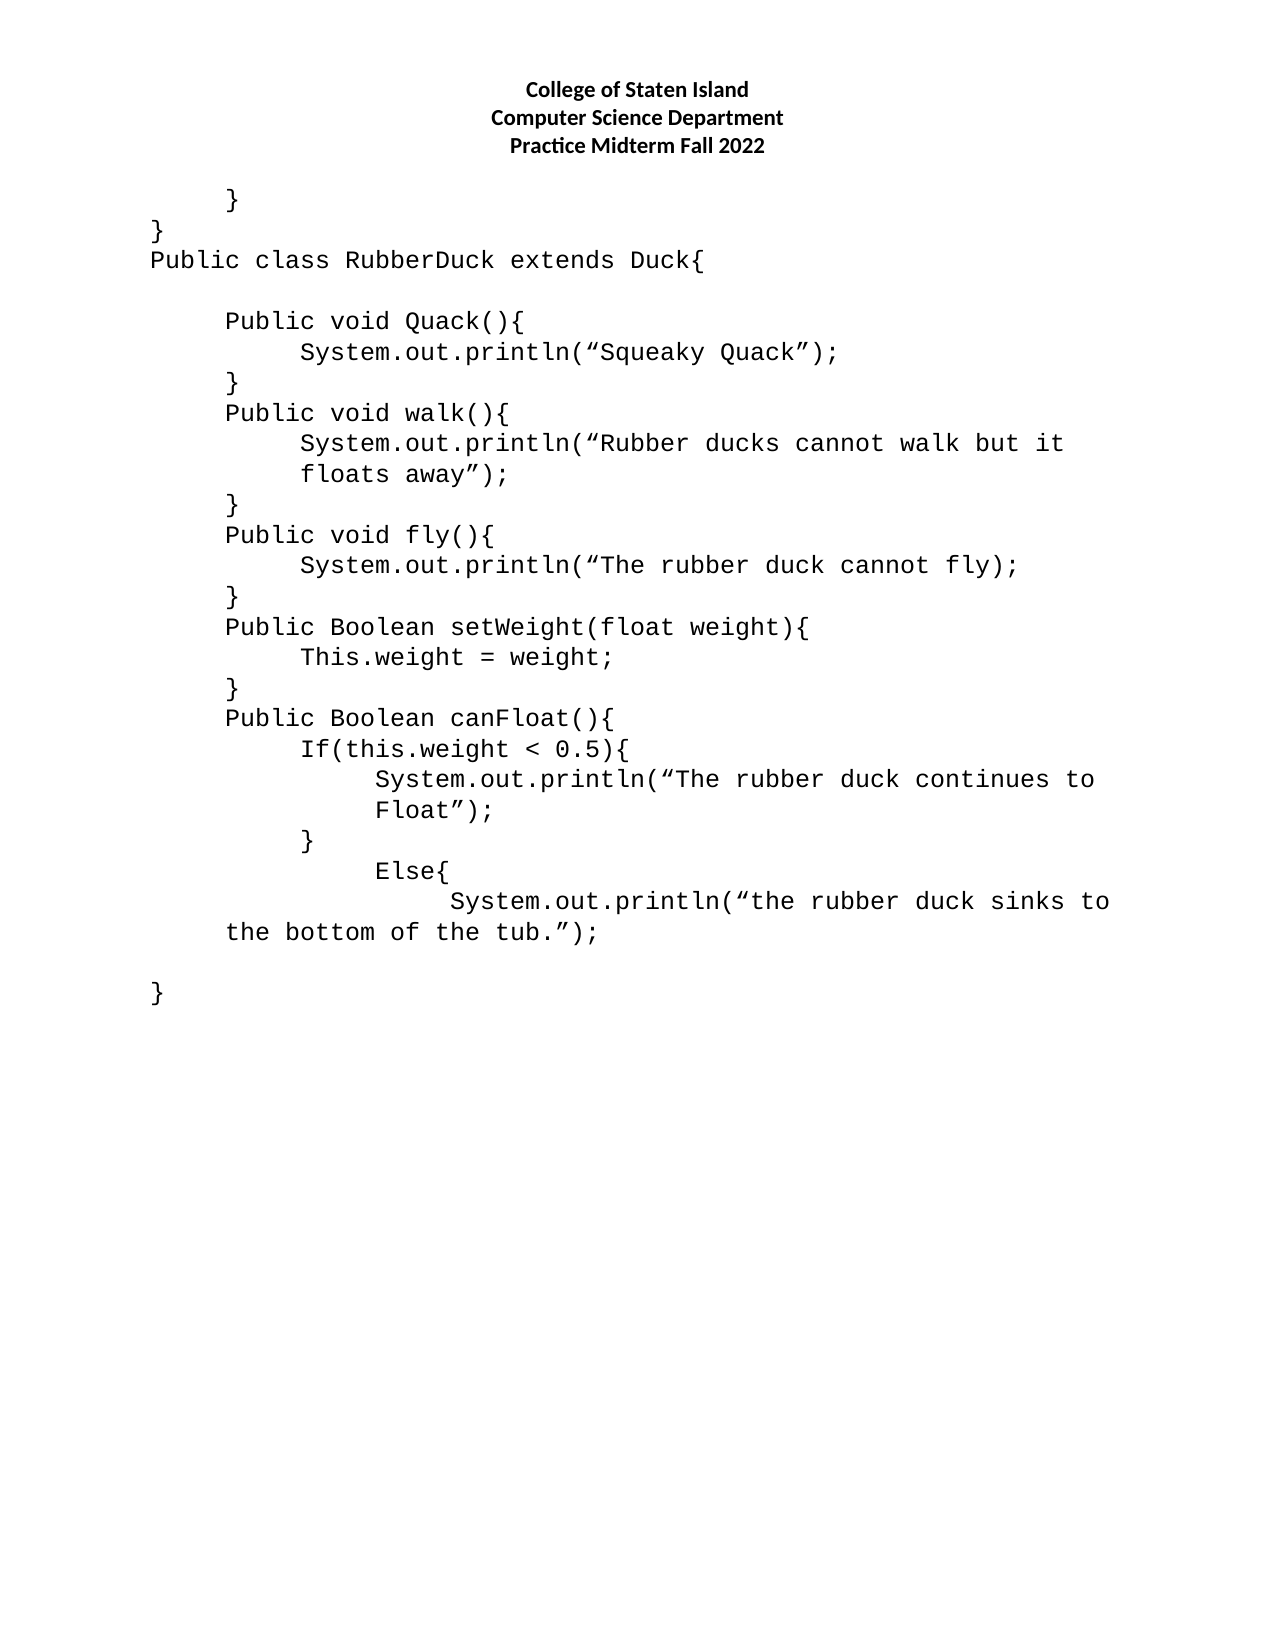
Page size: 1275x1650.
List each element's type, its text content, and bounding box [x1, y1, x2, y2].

list } [150, 675, 1125, 703]
list } [150, 980, 1125, 1008]
list System.out.println(“Squeaky Quack”); [150, 339, 1125, 368]
list Public Boolean canFloat(){ If(this.weight < 0.5){ [150, 706, 1125, 764]
list } [150, 218, 1125, 246]
list Public Boolean setWeight(float weight){ [150, 614, 1125, 642]
list Public void walk(){ [150, 400, 1125, 429]
list Else{ System.out.println(“the rubber duck sinks to the bottom of the tub.”); [225, 858, 1125, 948]
list Public class RubberDuck extends Duck{ [150, 248, 1125, 276]
list Float”); [150, 797, 1125, 826]
list } [150, 370, 1125, 398]
list } [150, 583, 1125, 612]
text } [150, 187, 1125, 215]
list This.weight = weight; [150, 644, 1125, 673]
list System.out.println(“The rubber duck continues to [150, 767, 1125, 795]
list System.out.println(“Rubber ducks cannot walk but it floats away”); [300, 431, 1125, 490]
list Public void fly(){ System.out.println(“The rubber duck cannot fly); [150, 522, 1125, 581]
list } [150, 828, 1125, 856]
list Public void Quack(){ [150, 309, 1125, 337]
list } [150, 492, 1125, 520]
